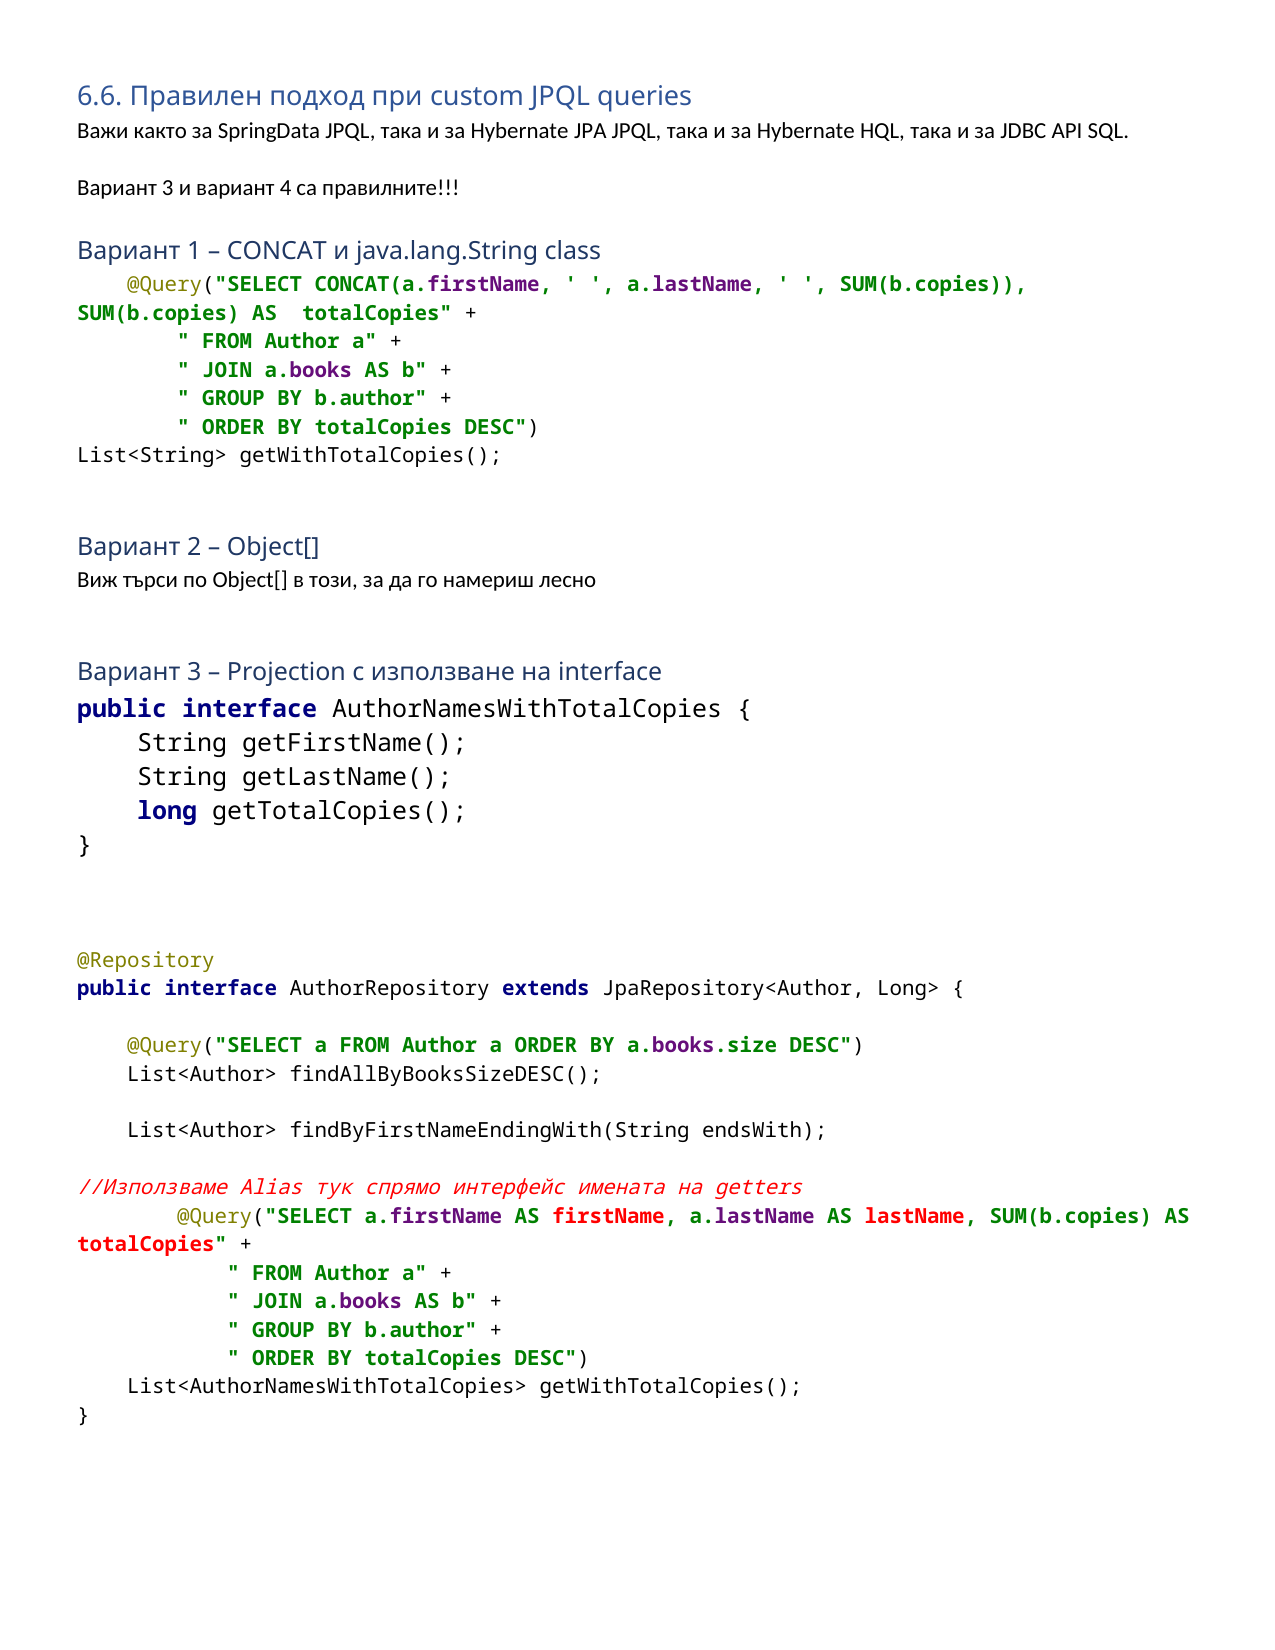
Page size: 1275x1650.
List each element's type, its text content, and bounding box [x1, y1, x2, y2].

text @Query("SELECT CONCAT(a.firstName, ' ', a.lastName, ' ', SUM(b.copies)), SUM(b.copies) AS totalCopies" + " FROM Author a" + " JOIN a.books AS b" + " GROUP BY b.author" + " ORDER BY totalCopies DESC") List<String> getWithTotalCopies(); [77, 269, 1198, 469]
subtitle Вариант 1 – CONCAT и java.lang.String class [77, 233, 1198, 267]
subtitle 6.6. Правилен подход при custom JPQL queries [77, 77, 1198, 114]
text public interface AuthorNamesWithTotalCopies { String getFirstName(); String getLastName(); long getTotalCopies(); } [77, 691, 1198, 861]
text Вариант 3 и вариант 4 са правилните!!! [77, 173, 1198, 201]
text Виж търси по Object[] в този, за да го намериш лесно [77, 566, 1198, 594]
subtitle Вариант 2 – Object[] [77, 529, 1198, 563]
text Важи както за SpringData JPQL, така и за Hybernate JPA JPQL, така и за Hybernate HQL, така и за JDBC API SQL. [77, 117, 1198, 144]
subtitle Вариант 3 – Projection с използване на interface [77, 654, 1198, 688]
text @Repository public interface AuthorRepository extends JpaRepository<Author, Long> { @Query("SELECT a FROM Author a ORDER BY a.books.size DESC") List<Author> findAllByBooksSizeDESC(); List<Author> findByFirstNameEndingWith(String endsWith); //Използваме Alias тук спрямо интерфейс имената на getters @Query("SELECT a.firstName AS firstName, a.lastName AS lastName, SUM(b.copies) AS totalCopies" + " FROM Author a" + " JOIN a.books AS b" + " GROUP BY b.author" + " ORDER BY totalCopies DESC") List<AuthorNamesWithTotalCopies> getWithTotalCopies(); } [77, 945, 1198, 1428]
